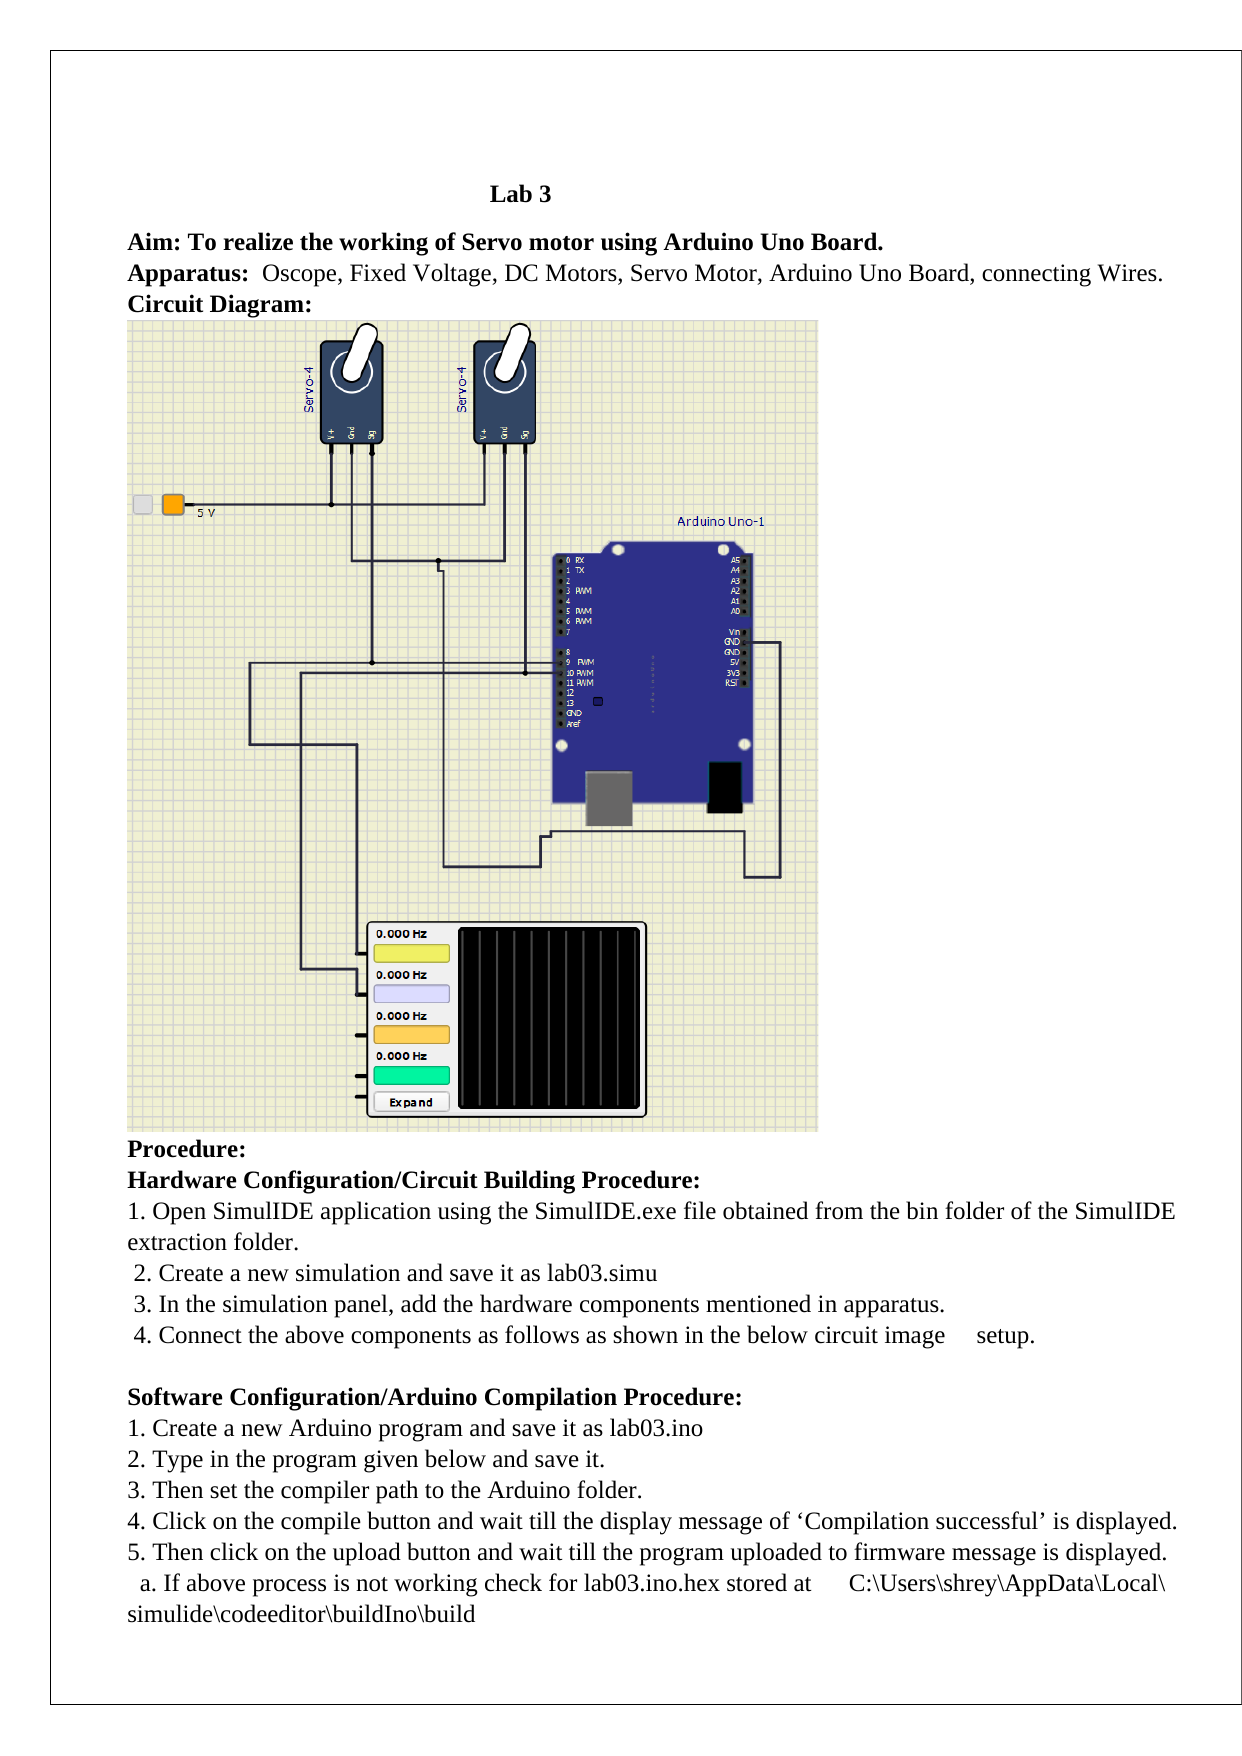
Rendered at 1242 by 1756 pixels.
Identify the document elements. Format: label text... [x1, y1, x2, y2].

picture [127, 320, 819, 1132]
text Procedure: [127, 1134, 1241, 1162]
text 5. Then click on the upload button and wait till the program uploaded to firmware message is displayed. [127, 1537, 1241, 1566]
text Hardware Configuration/Circuit Building Procedure: [127, 1165, 1241, 1193]
text 3. Then set the compiler path to the Arduino folder. [127, 1475, 1241, 1504]
text Software Configuration/Arduino Compilation Procedure: [127, 1382, 1241, 1411]
text 4. Click on the compile button and wait till the display message of ‘Compilation successful’ is displayed. [127, 1506, 1241, 1535]
text Aim: To realize the working of Servo motor using Arduino Uno Board. [127, 227, 1241, 256]
text a. If above process is not working check for lab03.ino.hex stored at C:\Users\shrey\AppData\Local\simulide\codeeditor\buildIno\build [127, 1568, 1241, 1628]
text 1. Open SimulIDE application using the SimulIDE.exe file obtained from the bin folder of the SimulIDE extraction folder. [127, 1196, 1241, 1256]
text Circuit Diagram: [127, 289, 1241, 318]
text 3. In the simulation panel, add the hardware components mentioned in apparatus. [127, 1289, 1241, 1318]
text 2. Type in the program given below and save it. [127, 1444, 1241, 1473]
text 4. Connect the above components as follows as shown in the below circuit image setup. [127, 1320, 1241, 1349]
text 1. Create a new Arduino program and save it as lab03.ino [127, 1413, 1241, 1442]
text Apparatus: Oscope, Fixed Voltage, DC Motors, Servo Motor, Arduino Uno Board, connecting Wires. [127, 258, 1241, 287]
text Lab 3 [127, 179, 1241, 208]
text 2. Create a new simulation and save it as lab03.simu [127, 1258, 1241, 1287]
